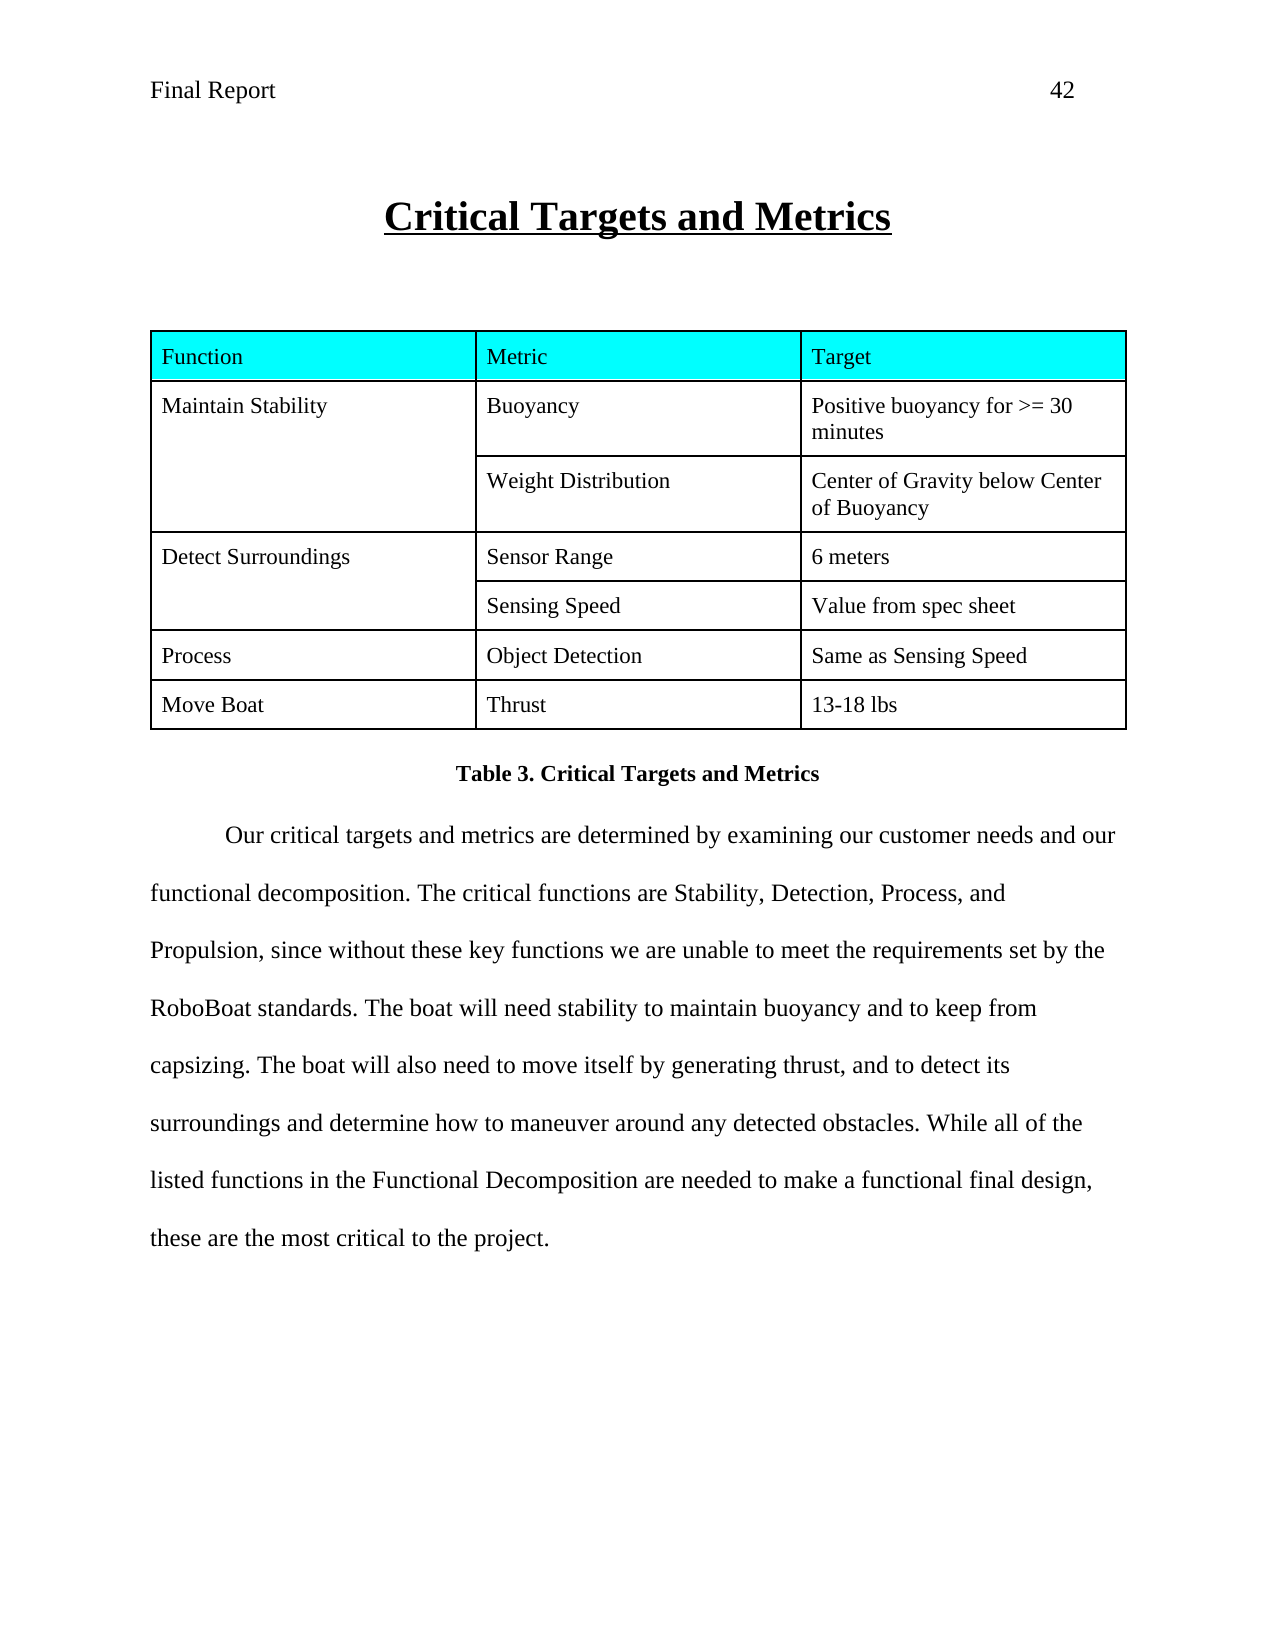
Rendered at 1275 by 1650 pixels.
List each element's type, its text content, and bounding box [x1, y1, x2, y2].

subtitle Critical Targets and Metrics [150, 192, 1125, 239]
table_cell Sensor Range [477, 533, 800, 580]
table_cell Sensing Speed [477, 582, 800, 629]
text Our critical targets and metrics are determined by examining our customer needs and our functional decomposition. The critical functions are Stability, Detection, Process, and Propulsion, since without these key functions we are unable to meet the requirements set by the RoboBoat standards. The boat will need stability to maintain buoyancy and to keep from capsizing. The boat will also need to move itself by generating thrust, and to detect its surroundings and determine how to maneuver around any detected obstacles. While all of the listed functions in the Functional Decomposition are needed to make a functional final design, these are the most critical to the project. [150, 821, 1125, 1252]
table_cell Value from spec sheet [802, 582, 1125, 629]
table_cell Weight Distribution [477, 457, 800, 531]
table_cell 13-18 lbs [802, 681, 1125, 728]
table_header Metric [477, 332, 800, 379]
table_cell Move Boat [152, 681, 475, 728]
table_cell Center of Gravity below Center of Buoyancy [802, 457, 1125, 531]
table_cell 6 meters [802, 533, 1125, 580]
table_cell Thrust [477, 681, 800, 728]
table_cell Buoyancy [477, 382, 800, 455]
table_header Function [152, 332, 475, 379]
table_cell Detect Surroundings [152, 533, 475, 629]
table_cell Same as Sensing Speed [802, 631, 1125, 678]
table_cell Positive buoyancy for >= 30 minutes [802, 382, 1125, 455]
table_header Target [802, 332, 1125, 379]
table_cell Object Detection [477, 631, 800, 678]
table_cell Process [152, 631, 475, 678]
table_cell Maintain Stability [152, 382, 475, 531]
text Table 3. Critical Targets and Metrics [150, 760, 1125, 786]
